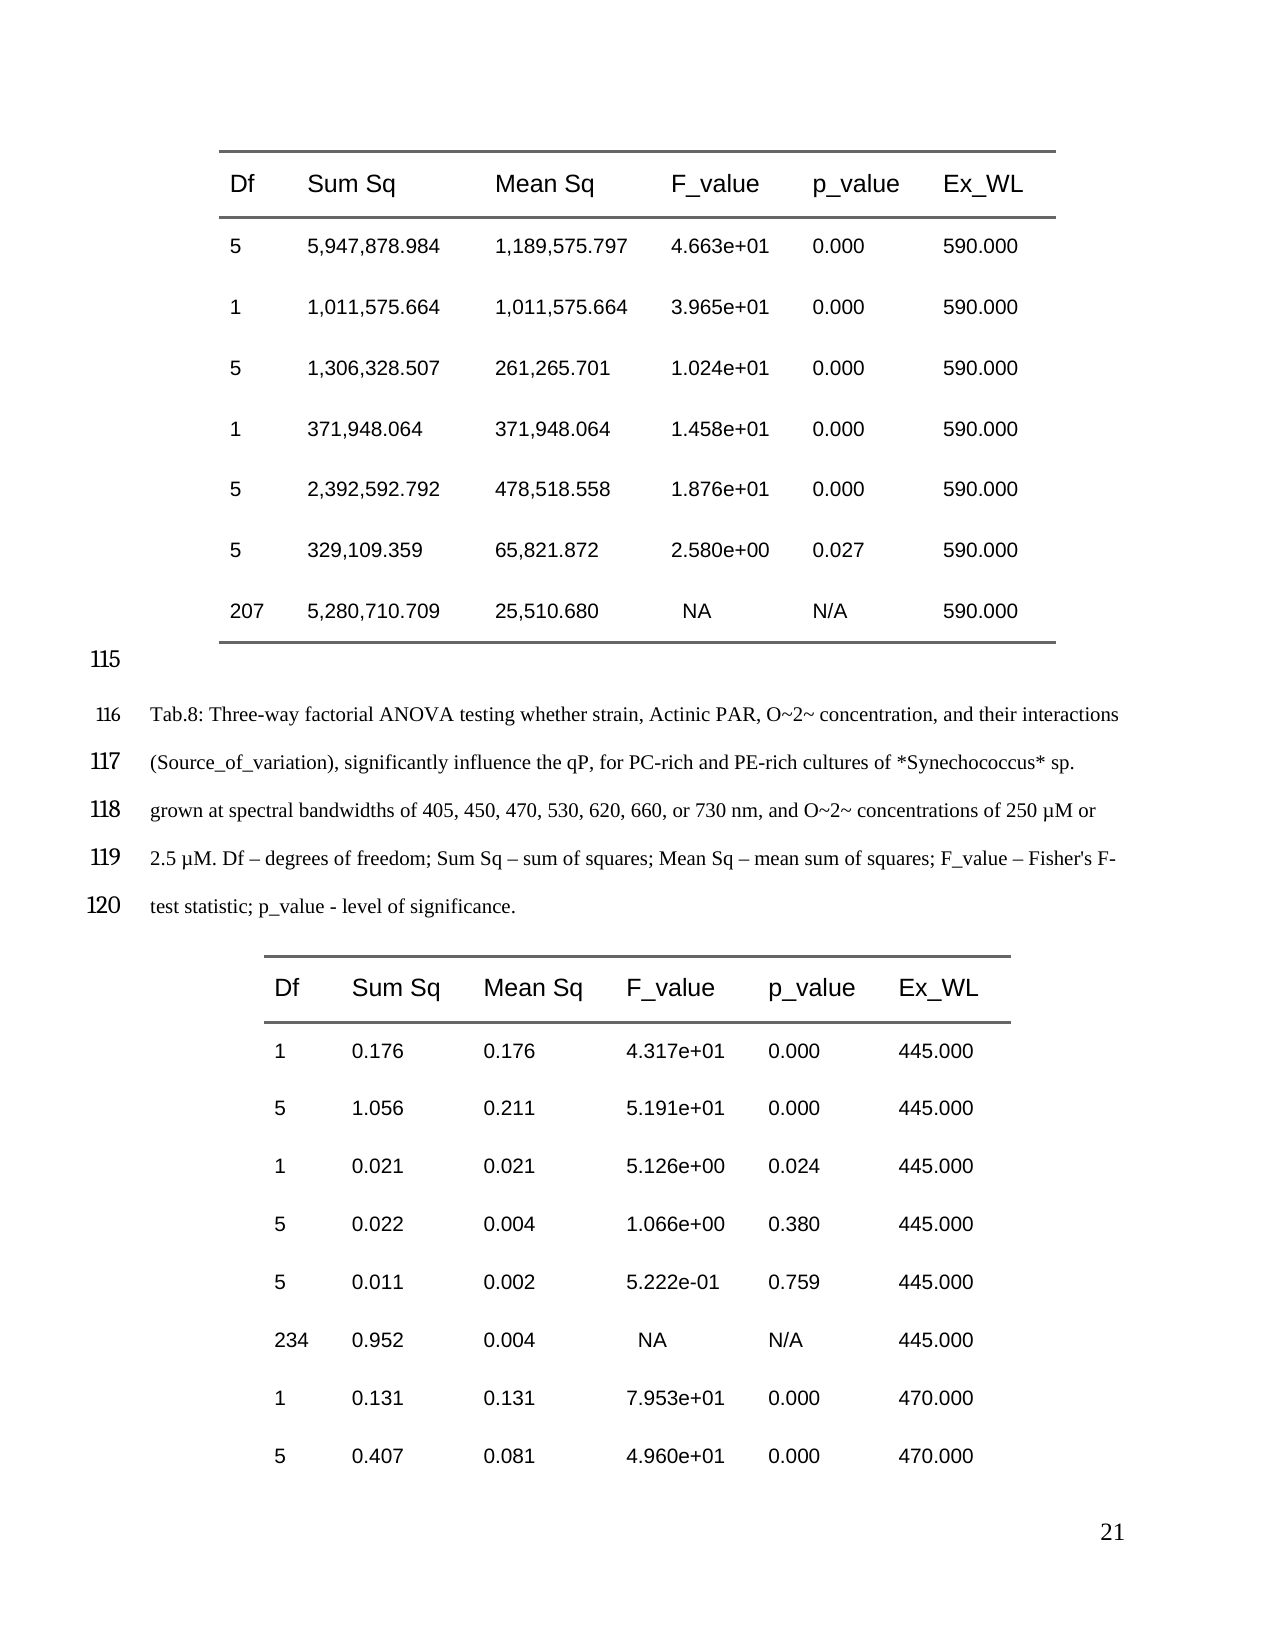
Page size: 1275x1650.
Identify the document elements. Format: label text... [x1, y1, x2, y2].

table_cell 0.211 [473, 1079, 616, 1137]
table_cell 0.000 [758, 1024, 888, 1079]
table_cell 207 [219, 580, 297, 641]
table_cell 5.222e-01 [616, 1253, 758, 1311]
table_header Mean Sq [484, 153, 660, 216]
table_cell 590.000 [933, 520, 1056, 580]
table_header F_value [660, 153, 802, 216]
table_cell 0.176 [341, 1024, 473, 1079]
table_header Df [264, 958, 341, 1021]
table_cell N/A [758, 1311, 888, 1369]
table_cell 1,011,575.664 [484, 277, 660, 337]
table_cell 470.000 [888, 1369, 1011, 1427]
table_cell 1 [264, 1137, 341, 1195]
table_cell 1 [219, 277, 297, 337]
table_cell 4.663e+01 [660, 219, 802, 277]
table_cell 0.000 [802, 338, 932, 398]
table_header Sum Sq [341, 958, 473, 1021]
table_cell NA [616, 1311, 758, 1369]
table_cell 0.380 [758, 1195, 888, 1253]
table_cell 0.952 [341, 1311, 473, 1369]
table_cell 261,265.701 [484, 338, 660, 398]
table_cell 5 [264, 1427, 341, 1485]
table_cell 4.960e+01 [616, 1427, 758, 1485]
table_cell 1 [264, 1024, 341, 1079]
table_cell 0.022 [341, 1195, 473, 1253]
table_cell 1.024e+01 [660, 338, 802, 398]
table_cell 65,821.872 [484, 520, 660, 580]
table_cell 5,947,878.984 [297, 219, 484, 277]
table_cell 329,109.359 [297, 520, 484, 580]
table_cell NA [660, 580, 802, 641]
table_cell 371,948.064 [297, 398, 484, 459]
table_header Mean Sq [473, 958, 616, 1021]
text Tab.8: Three-way factorial ANOVA testing whether strain, Actinic PAR, O~2~ concentration, and their interactions (Source_of_variation), significantly influence the qP, for PC-rich and PE-rich cultures of *Synechococcus* sp. grown at spectral bandwidths of 405, 450, 470, 530, 620, 660, or 730 nm, and O~2~ concentrations of 250 µM or 2.5 µM. Df – degrees of freedom; Sum Sq – sum of squares; Mean Sq – mean sum of squares; F_value – Fisher's F-test statistic; p_value - level of significance. [150, 702, 1125, 918]
table_cell 4.317e+01 [616, 1024, 758, 1079]
table_cell 0.000 [758, 1079, 888, 1137]
table_cell 445.000 [888, 1311, 1011, 1369]
table_cell 590.000 [933, 277, 1056, 337]
table_cell 1.066e+00 [616, 1195, 758, 1253]
table_cell 5 [219, 338, 297, 398]
table_cell 0.407 [341, 1427, 473, 1485]
table_cell 5 [264, 1195, 341, 1253]
table_cell 0.004 [473, 1195, 616, 1253]
table_cell 0.176 [473, 1024, 616, 1079]
table_header Sum Sq [297, 153, 484, 216]
table_cell 478,518.558 [484, 459, 660, 519]
table_header Ex_WL [933, 153, 1056, 216]
table_cell N/A [802, 580, 932, 641]
table_cell 590.000 [933, 219, 1056, 277]
table_cell 0.759 [758, 1253, 888, 1311]
table_cell 0.024 [758, 1137, 888, 1195]
table_cell 3.965e+01 [660, 277, 802, 337]
table_cell 590.000 [933, 398, 1056, 459]
table_cell 470.000 [888, 1427, 1011, 1485]
table_cell 2,392,592.792 [297, 459, 484, 519]
table_cell 1,306,328.507 [297, 338, 484, 398]
table_cell 0.021 [341, 1137, 473, 1195]
table_cell 371,948.064 [484, 398, 660, 459]
table_cell 0.131 [341, 1369, 473, 1427]
table_cell 445.000 [888, 1024, 1011, 1079]
table_cell 590.000 [933, 459, 1056, 519]
table_cell 5.191e+01 [616, 1079, 758, 1137]
table_cell 445.000 [888, 1253, 1011, 1311]
table_cell 0.081 [473, 1427, 616, 1485]
table_cell 5 [219, 219, 297, 277]
table_header F_value [616, 958, 758, 1021]
table_cell 0.004 [473, 1311, 616, 1369]
table_cell 0.002 [473, 1253, 616, 1311]
table_cell 5 [264, 1253, 341, 1311]
table_header Df [219, 153, 297, 216]
table_cell 0.000 [802, 398, 932, 459]
table_header p_value [802, 153, 932, 216]
table_cell 0.027 [802, 520, 932, 580]
table_cell 0.131 [473, 1369, 616, 1427]
table_cell 445.000 [888, 1195, 1011, 1253]
table_cell 5 [264, 1079, 341, 1137]
table_cell 1.458e+01 [660, 398, 802, 459]
table_cell 1.056 [341, 1079, 473, 1137]
table_cell 0.021 [473, 1137, 616, 1195]
table_cell 5 [219, 459, 297, 519]
table_cell 1,189,575.797 [484, 219, 660, 277]
table_cell 590.000 [933, 580, 1056, 641]
table_cell 1 [219, 398, 297, 459]
table_cell 445.000 [888, 1137, 1011, 1195]
table_cell 234 [264, 1311, 341, 1369]
table_cell 5 [219, 520, 297, 580]
table_cell 0.000 [802, 277, 932, 337]
table_cell 7.953e+01 [616, 1369, 758, 1427]
table_cell 5.126e+00 [616, 1137, 758, 1195]
table_header p_value [758, 958, 888, 1021]
table_cell 590.000 [933, 338, 1056, 398]
table_cell 2.580e+00 [660, 520, 802, 580]
table_cell 1,011,575.664 [297, 277, 484, 337]
table_cell 25,510.680 [484, 580, 660, 641]
table_cell 0.011 [341, 1253, 473, 1311]
table_cell 445.000 [888, 1079, 1011, 1137]
table_header Ex_WL [888, 958, 1011, 1021]
table_cell 0.000 [802, 219, 932, 277]
table_cell 1 [264, 1369, 341, 1427]
table_cell 1.876e+01 [660, 459, 802, 519]
table_cell 5,280,710.709 [297, 580, 484, 641]
table_cell 0.000 [802, 459, 932, 519]
table_cell 0.000 [758, 1427, 888, 1485]
table_cell 0.000 [758, 1369, 888, 1427]
